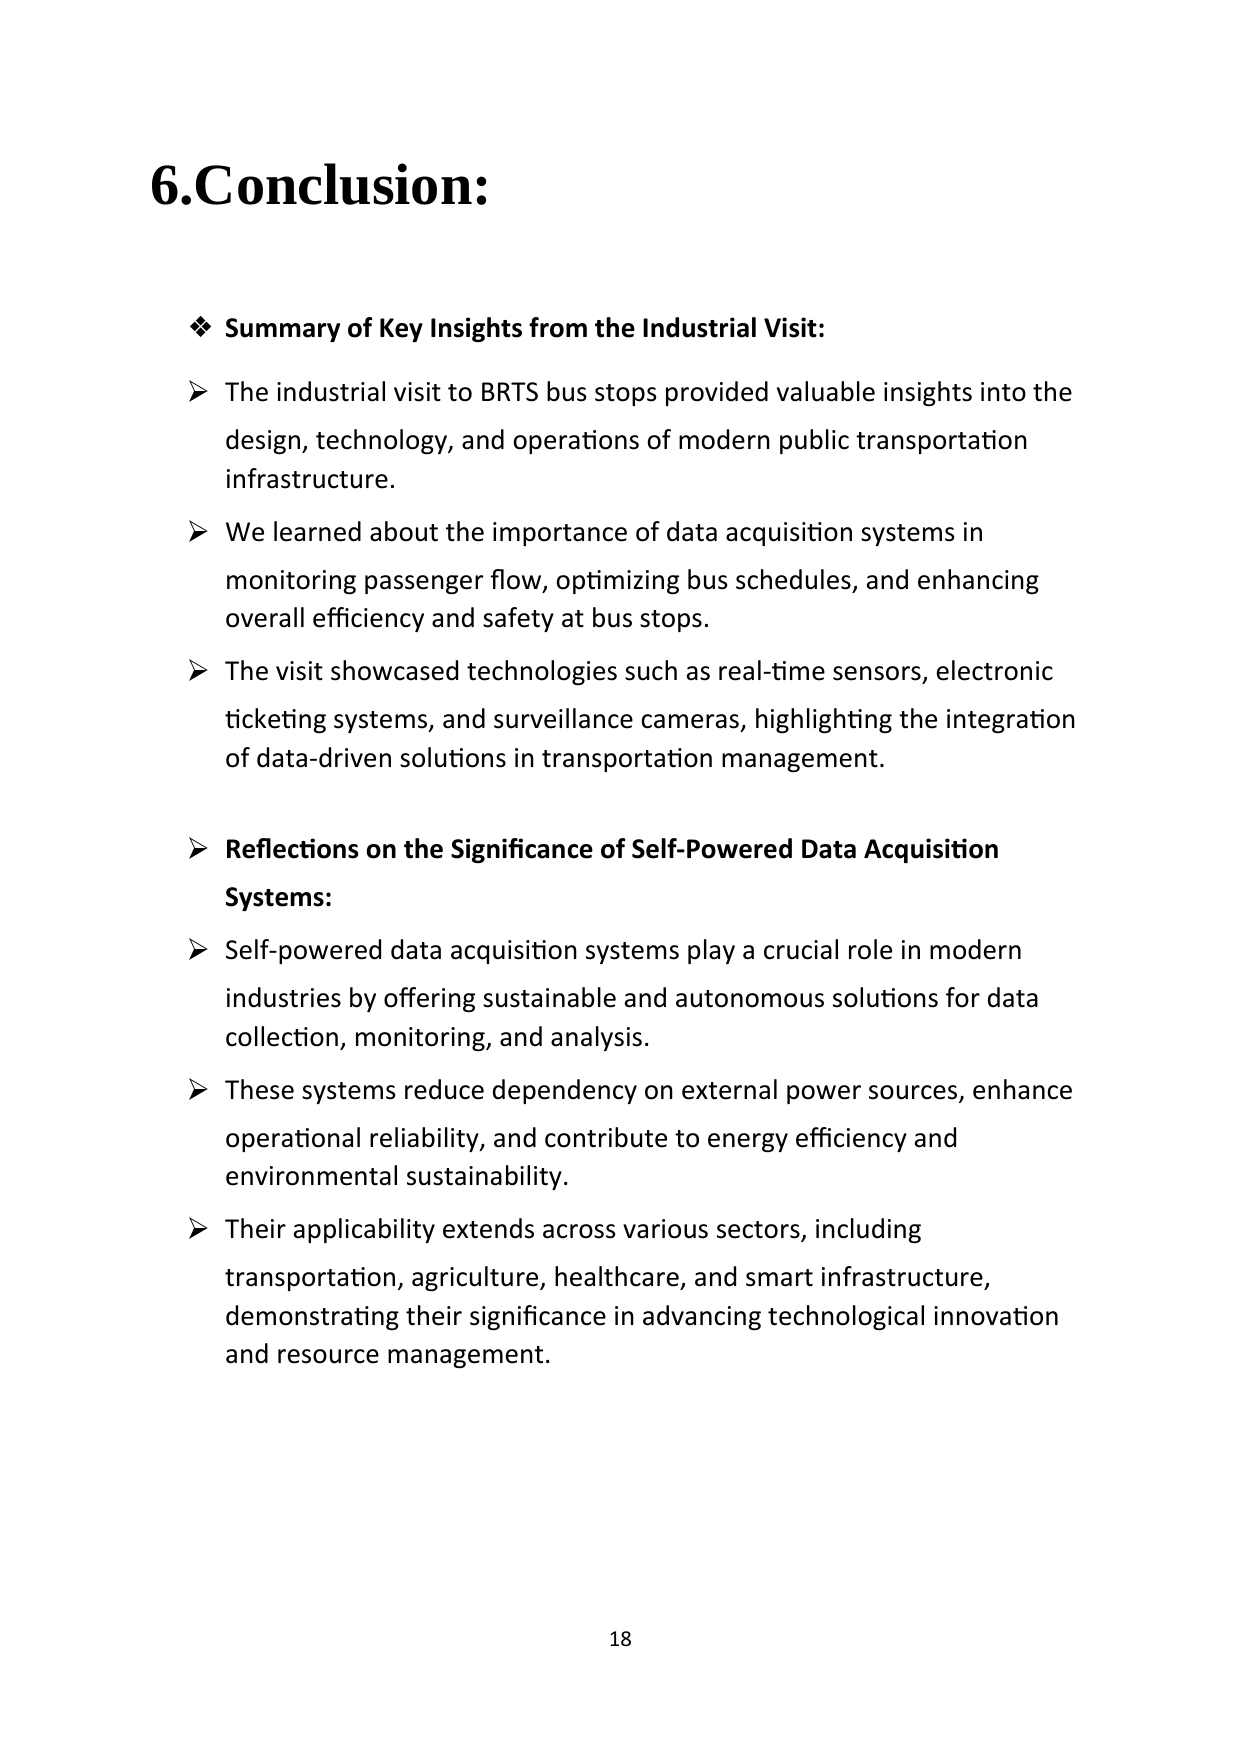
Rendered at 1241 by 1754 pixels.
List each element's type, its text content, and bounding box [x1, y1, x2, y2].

list We learned about the importance of data acquisition systems in monitoring passenger flow, optimizing bus schedules, and enhancing overall efficiency and safety at bus stops. [187, 498, 1090, 635]
list Summary of Key Insights from the Industrial Visit: [187, 294, 1090, 354]
list These systems reduce dependency on external power sources, enhance operational reliability, and contribute to energy efficiency and environmental sustainability. [187, 1056, 1090, 1193]
text 6.Conclusion: [150, 150, 1090, 217]
list Self-powered data acquisition systems play a crucial role in modern industries by offering sustainable and autonomous solutions for data collection, monitoring, and analysis. [187, 917, 1090, 1053]
list Reflections on the Significance of Self-Powered Data Acquisition Systems: [187, 816, 1090, 914]
list Their applicability extends across various sectors, including transportation, agriculture, healthcare, and smart infrastructure, demonstrating their significance in advancing technological innovation and resource management. [187, 1196, 1090, 1371]
list The visit showcased technologies such as real-time sensors, electronic ticketing systems, and surveillance cameras, highlighting the integration of data-driven solutions in transportation management. [187, 638, 1090, 774]
list The industrial visit to BRTS bus stops provided valuable insights into the design, technology, and operations of modern public transportation infrastructure. [187, 359, 1090, 495]
